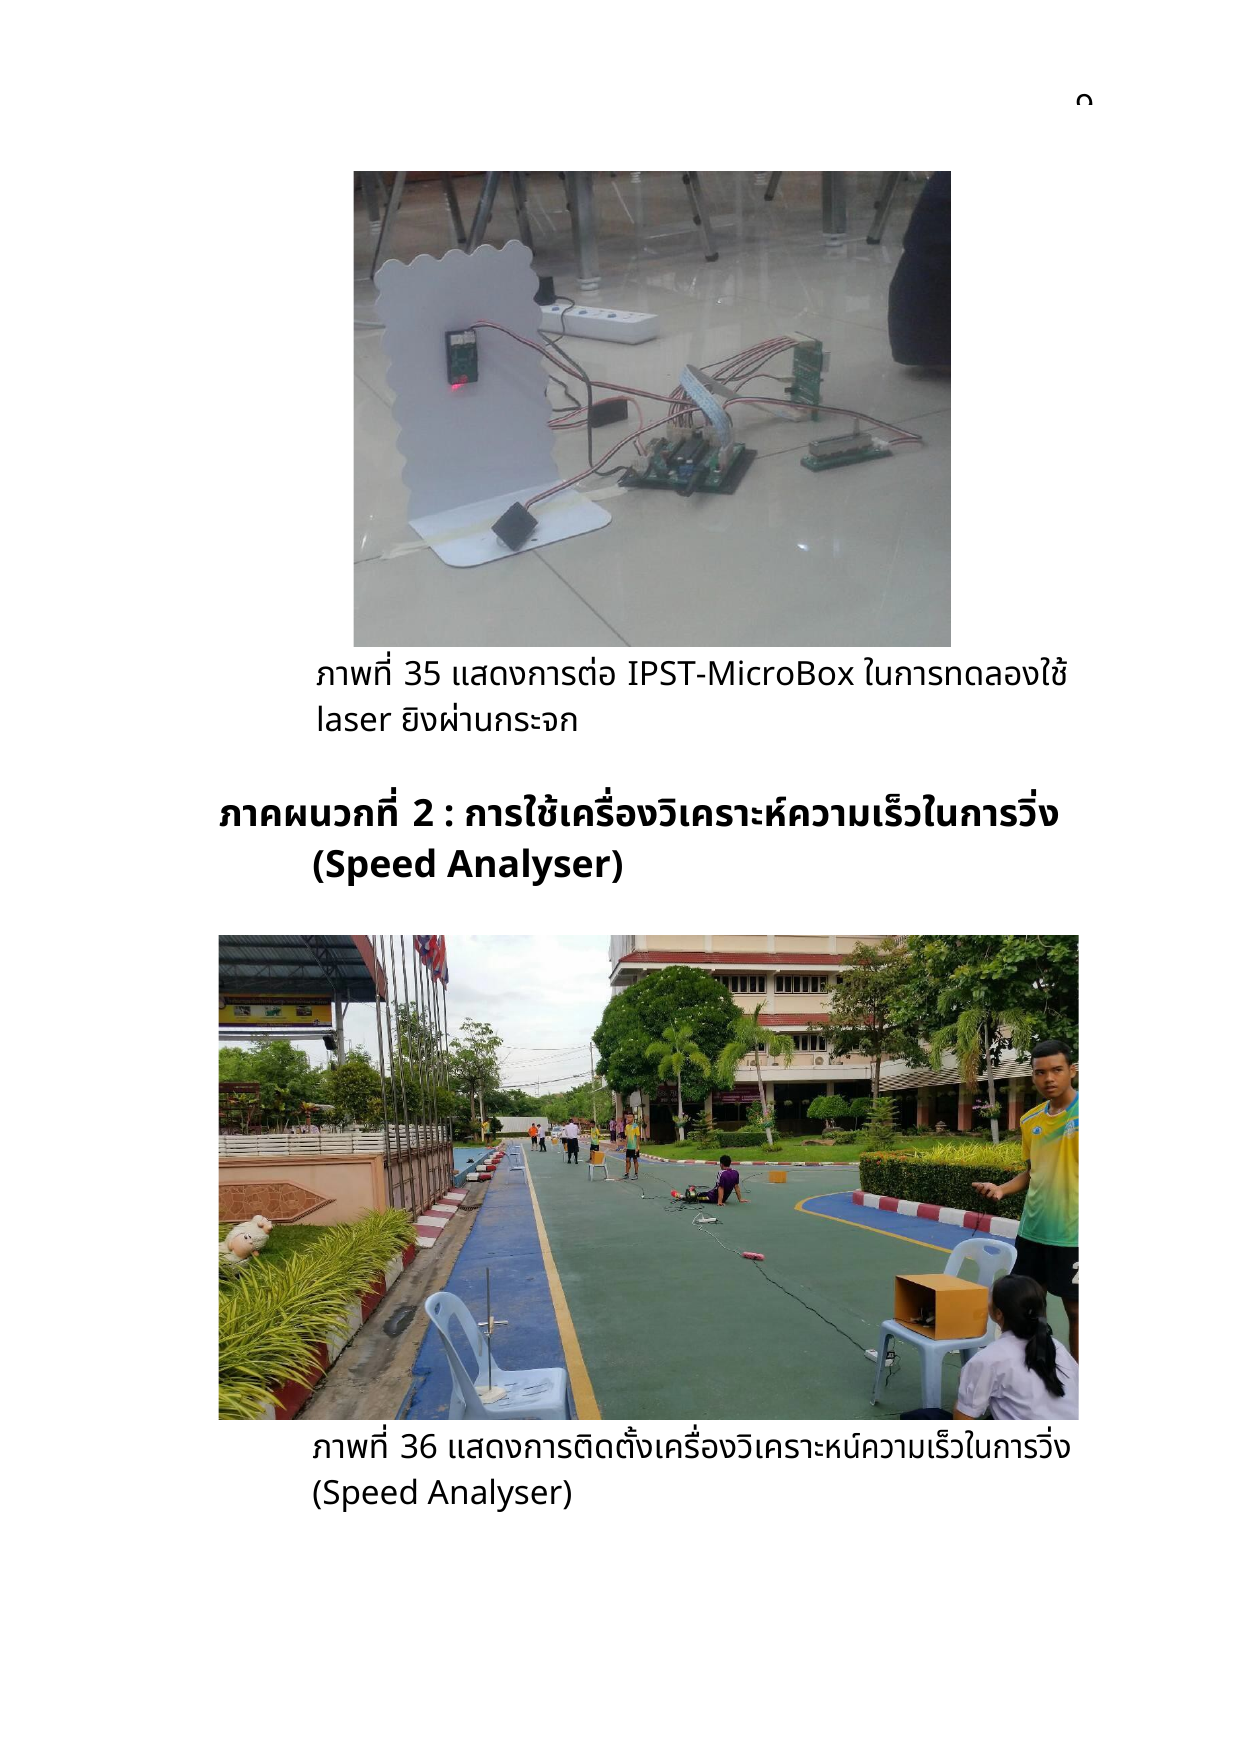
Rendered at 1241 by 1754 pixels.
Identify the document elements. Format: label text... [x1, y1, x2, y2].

picture [353, 171, 951, 647]
text ภาพที่ 35 แสดงการต่อ IPST-MicroBox ในการทดลองใช้ laser ยิงผ่านกระจก [316, 650, 1103, 741]
picture [218, 935, 1079, 1420]
subtitle ภาคผนวกที่ 2 : การใช้เครื่องวิเคราะห์ความเร็วในการวิ่ง (Speed Analyser) [218, 786, 1103, 888]
